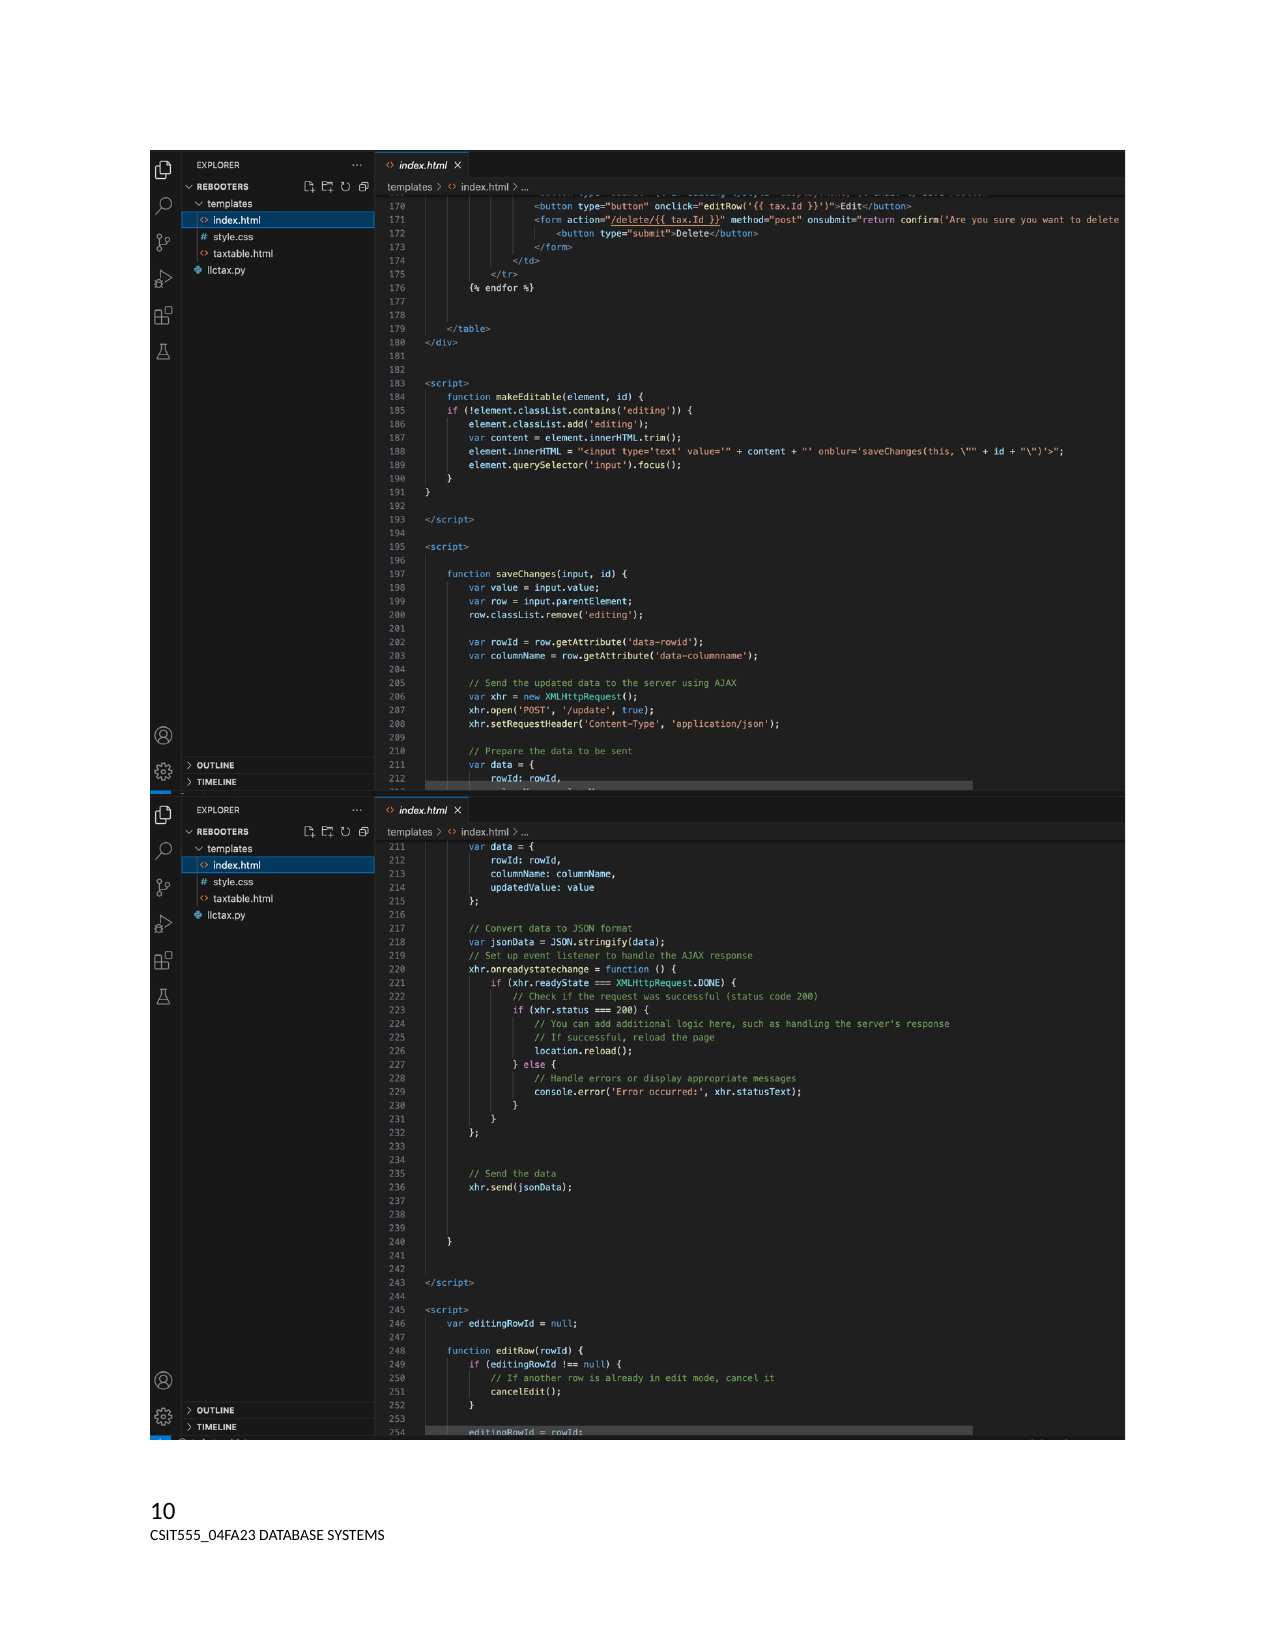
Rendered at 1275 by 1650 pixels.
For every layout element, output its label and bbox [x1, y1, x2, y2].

picture [150, 150, 1125, 1440]
